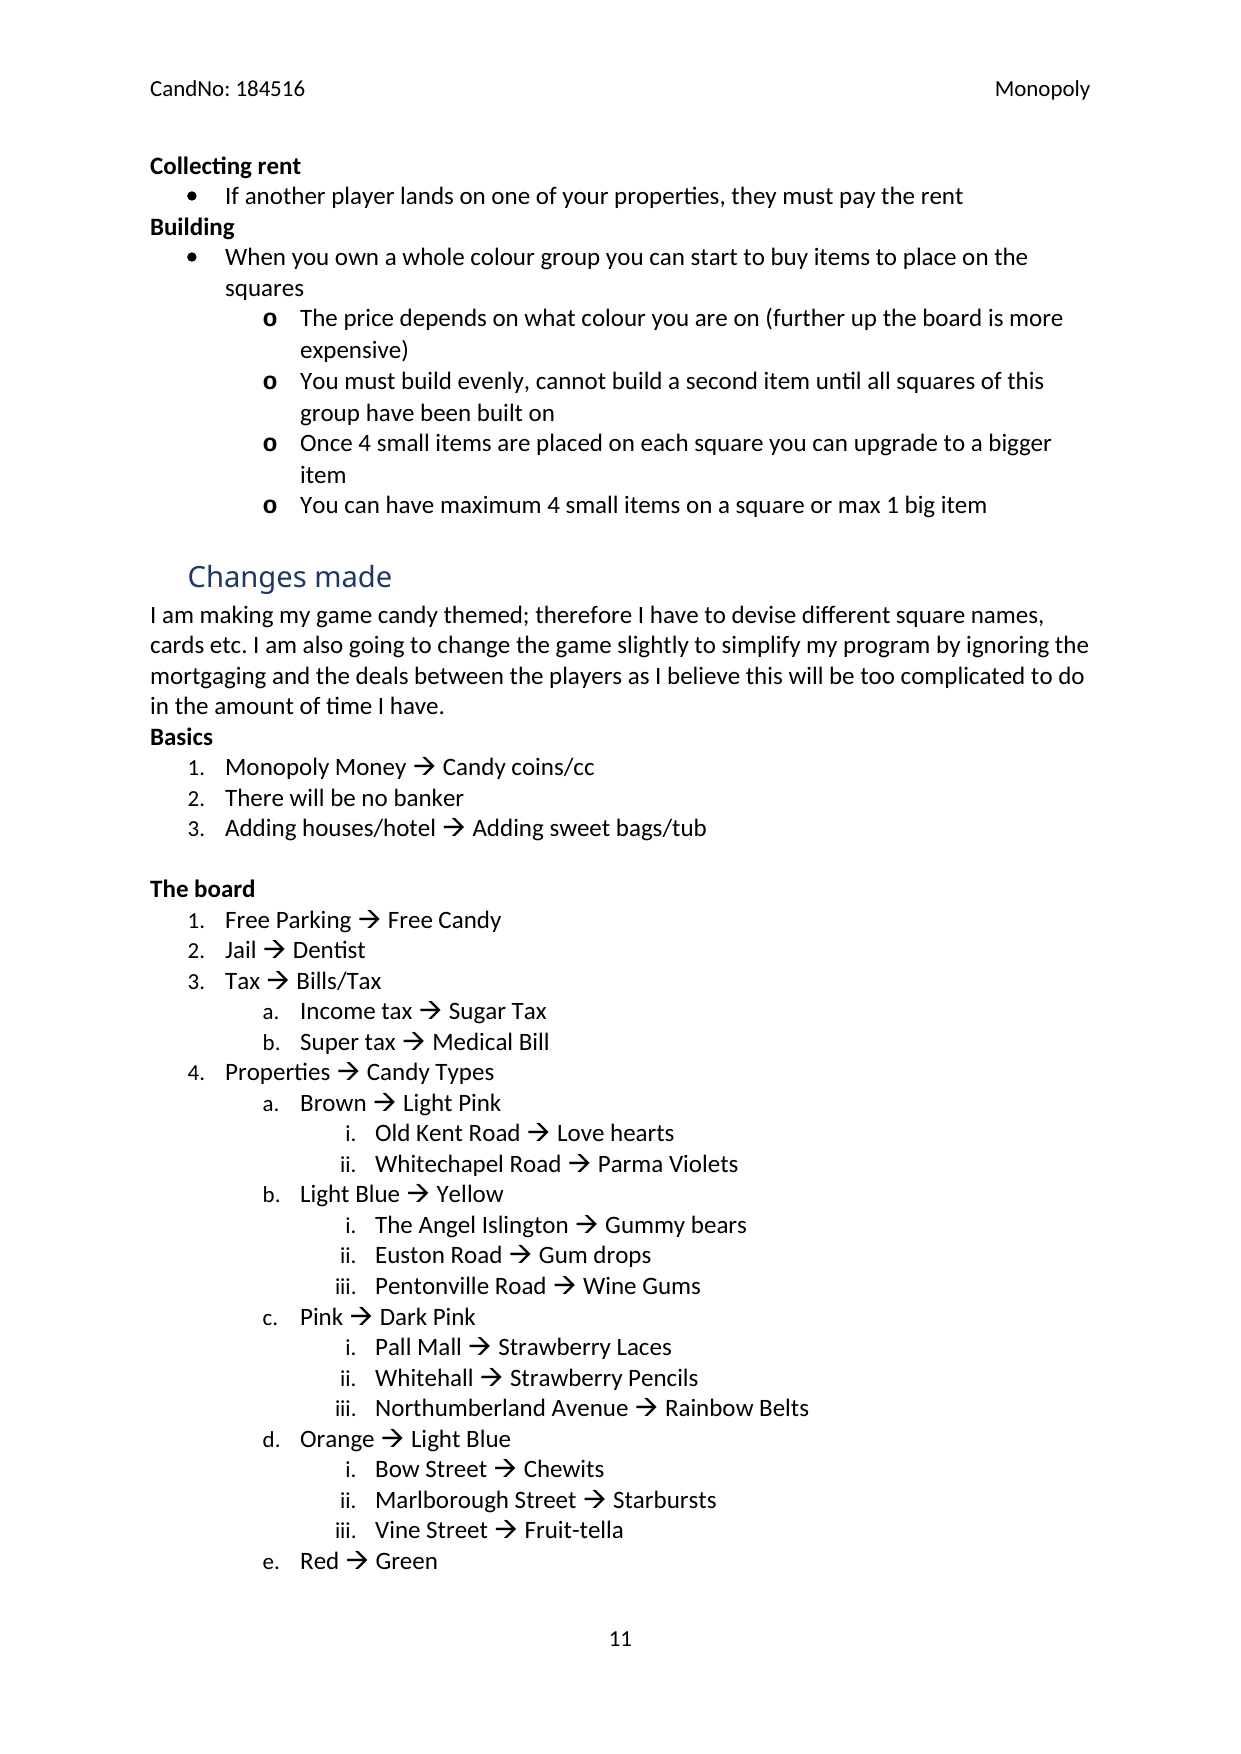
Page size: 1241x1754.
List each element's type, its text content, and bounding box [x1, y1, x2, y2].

list Orange Light Blue [262, 1423, 1090, 1453]
text Basics [150, 721, 1090, 751]
text Building [150, 211, 1090, 242]
list Bow Street Chewits [356, 1453, 1090, 1484]
list Adding houses/hotel Adding sweet bags/tub [187, 812, 1090, 843]
list Red Green [262, 1545, 1090, 1575]
list Light Blue Yellow [262, 1179, 1090, 1209]
list Properties Candy Types [187, 1057, 1090, 1087]
list Jail Dentist [187, 934, 1090, 965]
list Pink Dark Pink [262, 1301, 1090, 1331]
text The board [150, 873, 1090, 904]
list You must build evenly, cannot build a second item until all squares of this group have been built on [262, 365, 1090, 427]
list There will be no banker [187, 782, 1090, 812]
list Vine Street Fruit-tella [356, 1514, 1090, 1545]
list Tax Bills/Tax [187, 965, 1090, 996]
text I am making my game candy themed; therefore I have to devise different square names, cards etc. I am also going to change the game slightly to simplify my program by ignoring the mortgaging and the deals between the players as I believe this will be too complicated to do in the amount of time I have. [150, 599, 1090, 721]
list The price depends on what colour you are on (further up the board is more expensive) [262, 303, 1090, 365]
list Northumberland Avenue Rainbow Belts [356, 1392, 1090, 1423]
text Collecting rent [150, 150, 1090, 181]
list Marlborough Street Starbursts [356, 1484, 1090, 1514]
list Pall Mall Strawberry Laces [356, 1331, 1090, 1362]
list When you own a whole colour group you can start to buy items to place on the squares [187, 242, 1090, 303]
list Once 4 small items are placed on each square you can upgrade to a bigger item [262, 427, 1090, 489]
list Old Kent Road Love hearts [356, 1118, 1090, 1148]
list Whitechapel Road Parma Violets [356, 1148, 1090, 1179]
subtitle Changes made [187, 556, 1090, 596]
list You can have maximum 4 small items on a square or max 1 big item [262, 489, 1090, 521]
list If another player lands on one of your properties, they must pay the rent [187, 181, 1090, 211]
list Euston Road Gum drops [356, 1240, 1090, 1270]
list Income tax Sugar Tax [262, 996, 1090, 1026]
list Monopoly Money Candy coins/cc [187, 751, 1090, 782]
list The Angel Islington Gummy bears [356, 1209, 1090, 1240]
list Whitehall Strawberry Pencils [356, 1362, 1090, 1392]
list Super tax Medical Bill [262, 1026, 1090, 1057]
list Brown Light Pink [262, 1087, 1090, 1118]
list Pentonville Road Wine Gums [356, 1270, 1090, 1301]
list Free Parking Free Candy [187, 904, 1090, 934]
